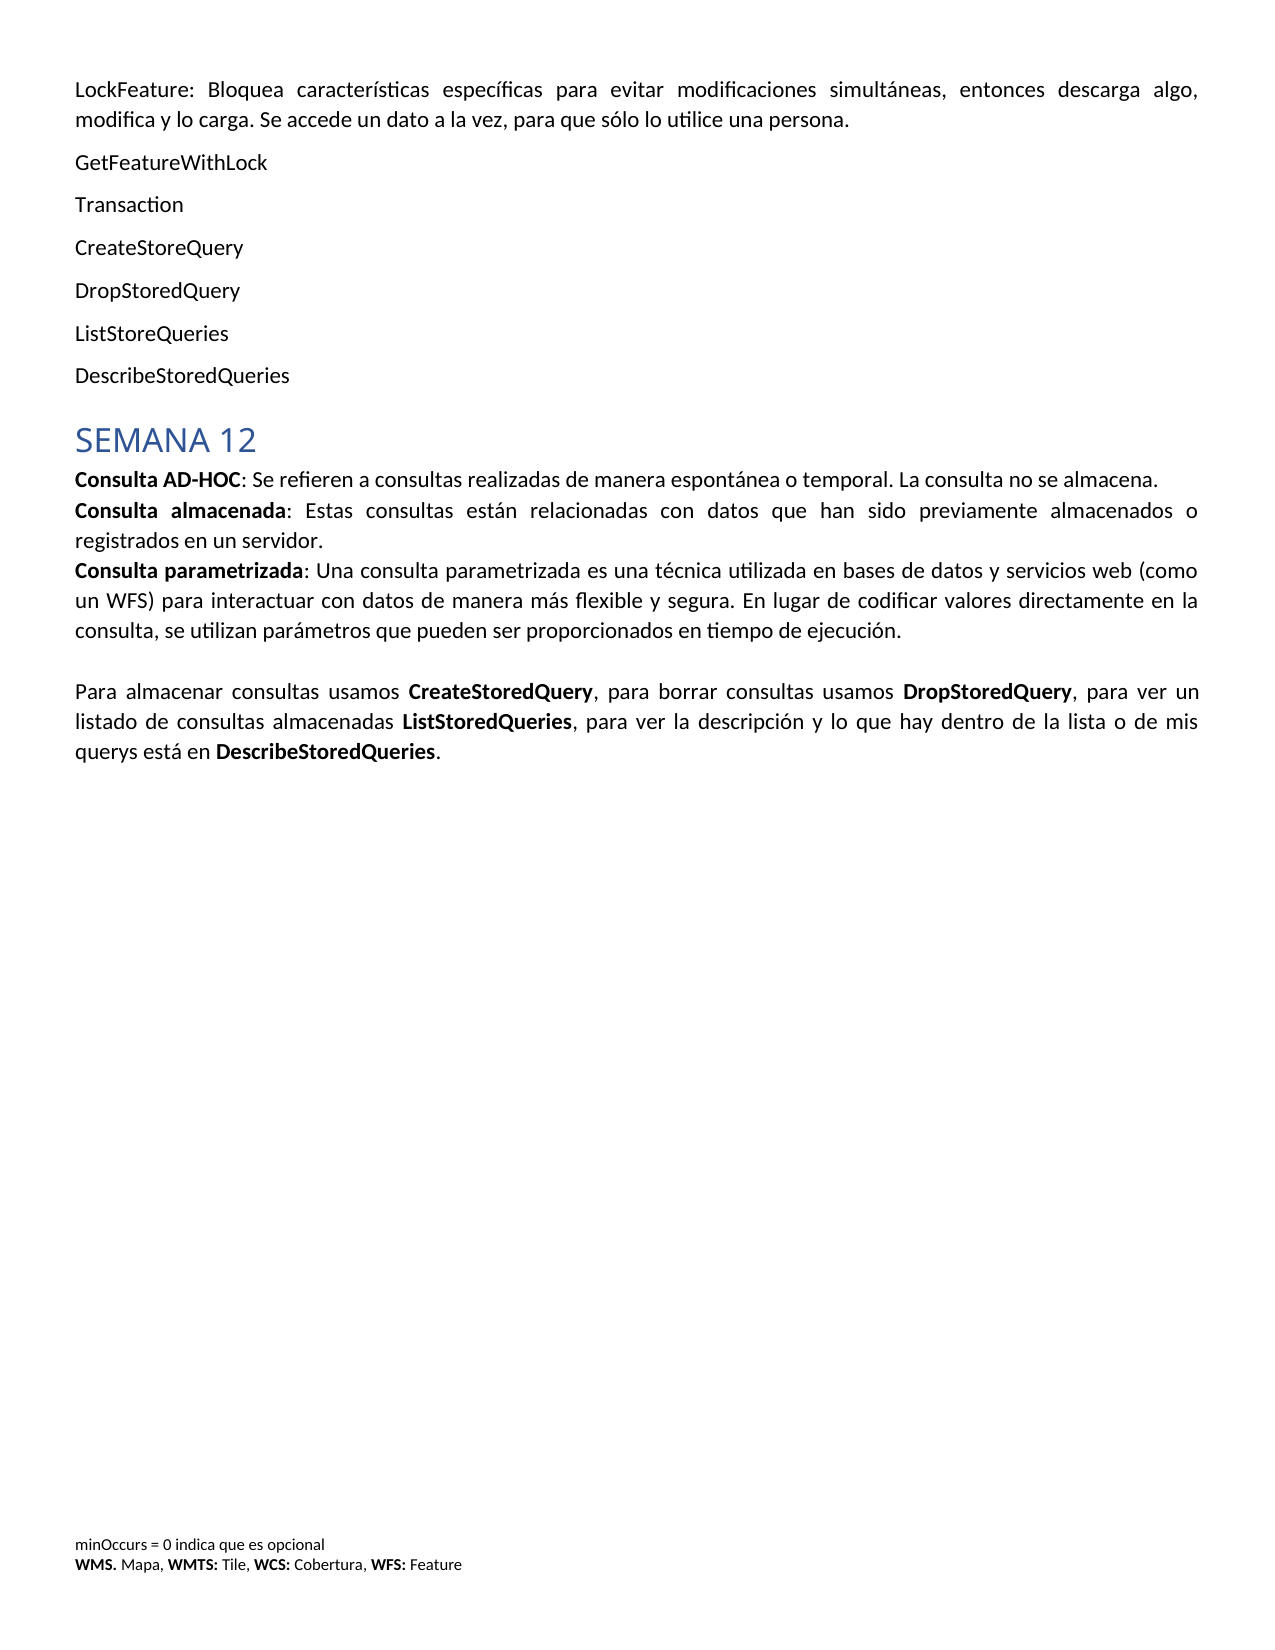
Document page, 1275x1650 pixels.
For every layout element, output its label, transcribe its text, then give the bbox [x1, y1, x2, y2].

subtitle SEMANA 12 [75, 417, 1200, 462]
text DropStoredQuery [75, 276, 1200, 304]
text Para almacenar consultas usamos CreateStoredQuery, para borrar consultas usamos DropStoredQuery, para ver un listado de consultas almacenadas ListStoredQueries, para ver la descripción y lo que hay dentro de la lista o de mis querys está en DescribeStoredQueries. [75, 677, 1200, 766]
text CreateStoreQuery [75, 233, 1200, 261]
text Consulta parametrizada: Una consulta parametrizada es una técnica utilizada en bases de datos y servicios web (como un WFS) para interactuar con datos de manera más flexible y segura. En lugar de codificar valores directamente en la consulta, se utilizan parámetros que pueden ser proporcionados en tiempo de ejecución. [75, 556, 1200, 645]
text ListStoreQueries [75, 319, 1200, 347]
text GetFeatureWithLock [75, 148, 1200, 176]
text Consulta almacenada: Estas consultas están relacionadas con datos que han sido previamente almacenados o registrados en un servidor. [75, 496, 1200, 554]
text Transaction [75, 191, 1200, 219]
text Consulta AD-HOC: Se refieren a consultas realizadas de manera espontánea o temporal. La consulta no se almacena. [75, 466, 1200, 494]
text DescribeStoredQueries [75, 361, 1200, 389]
text LockFeature: Bloquea características específicas para evitar modificaciones simultáneas, entonces descarga algo, modifica y lo carga. Se accede un dato a la vez, para que sólo lo utilice una persona. [75, 75, 1200, 133]
